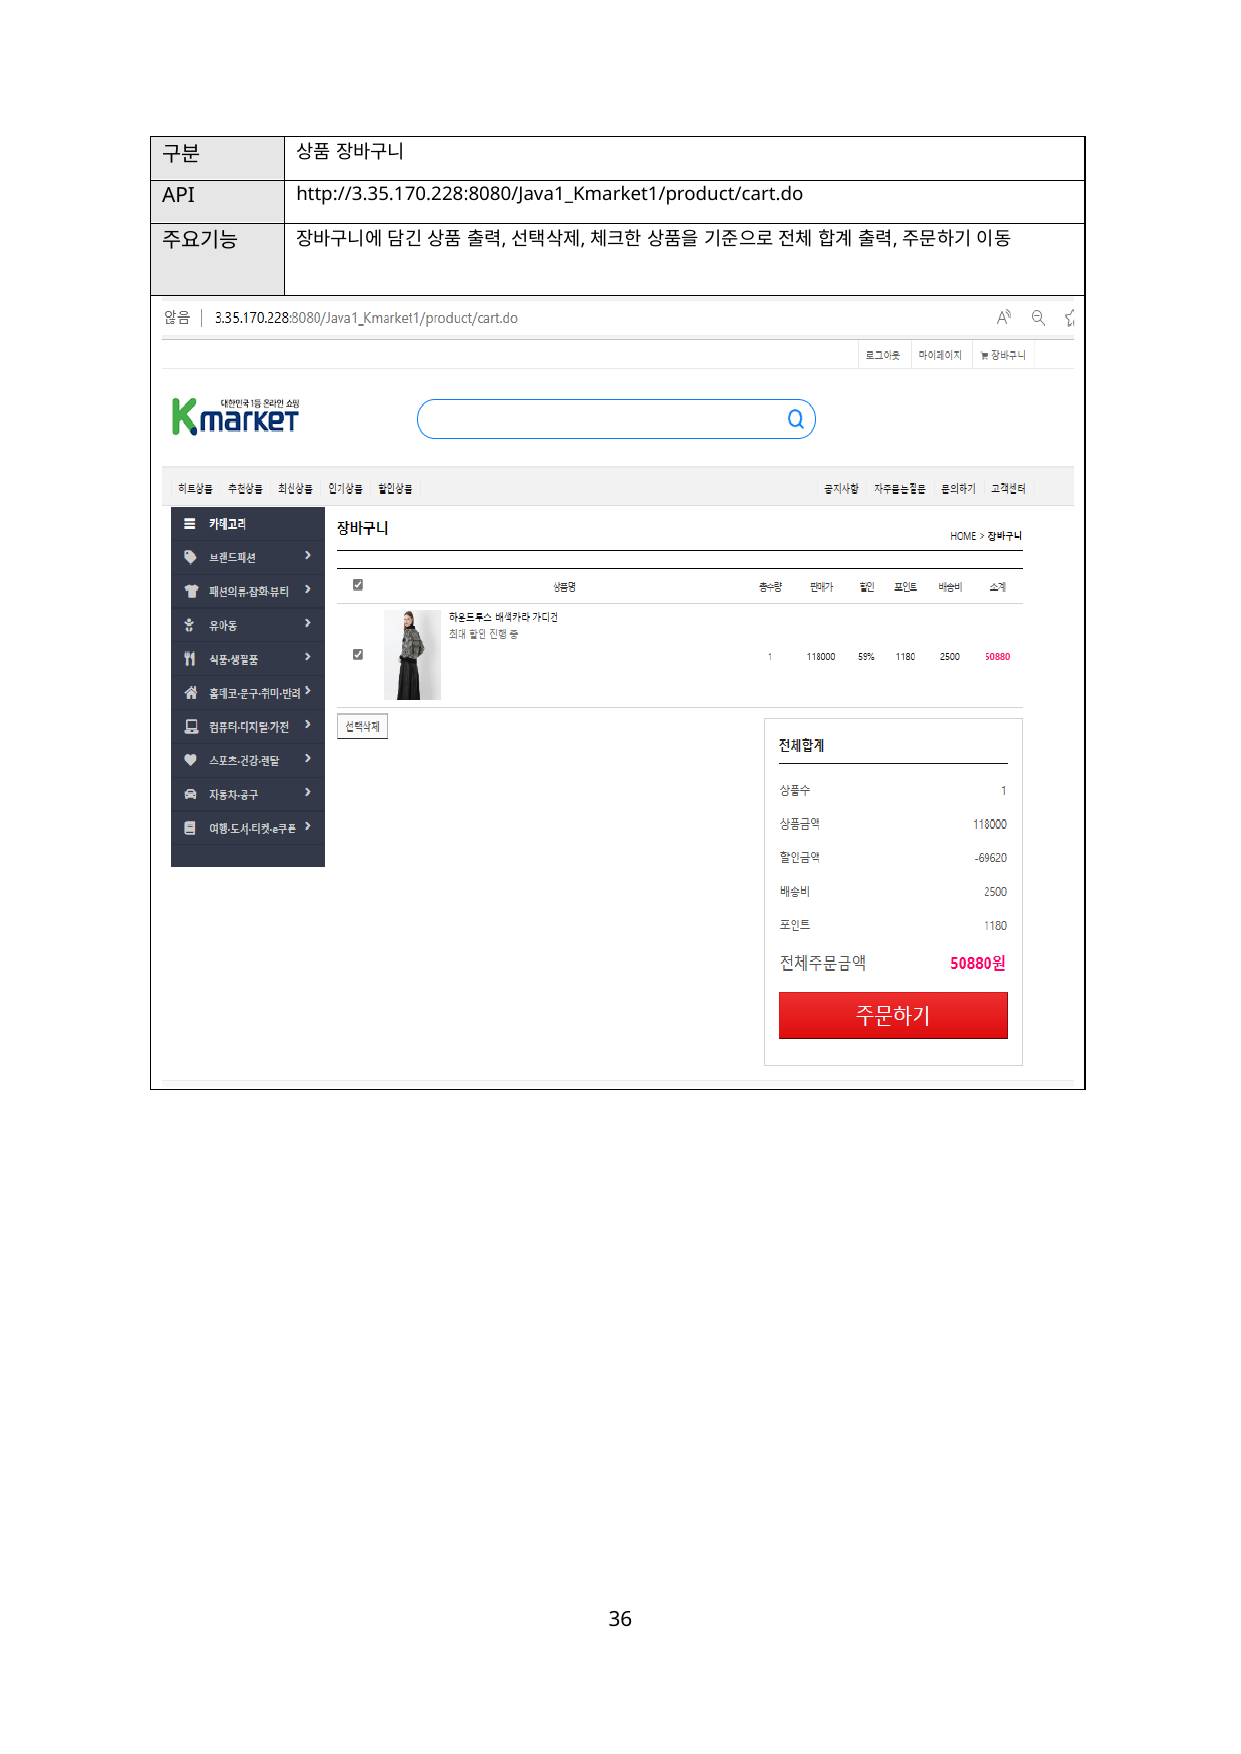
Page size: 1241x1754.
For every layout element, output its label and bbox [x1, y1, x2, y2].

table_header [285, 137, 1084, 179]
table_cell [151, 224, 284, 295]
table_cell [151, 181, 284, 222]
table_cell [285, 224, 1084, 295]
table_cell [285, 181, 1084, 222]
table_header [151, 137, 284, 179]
picture [161, 296, 1075, 1087]
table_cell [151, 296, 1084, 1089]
